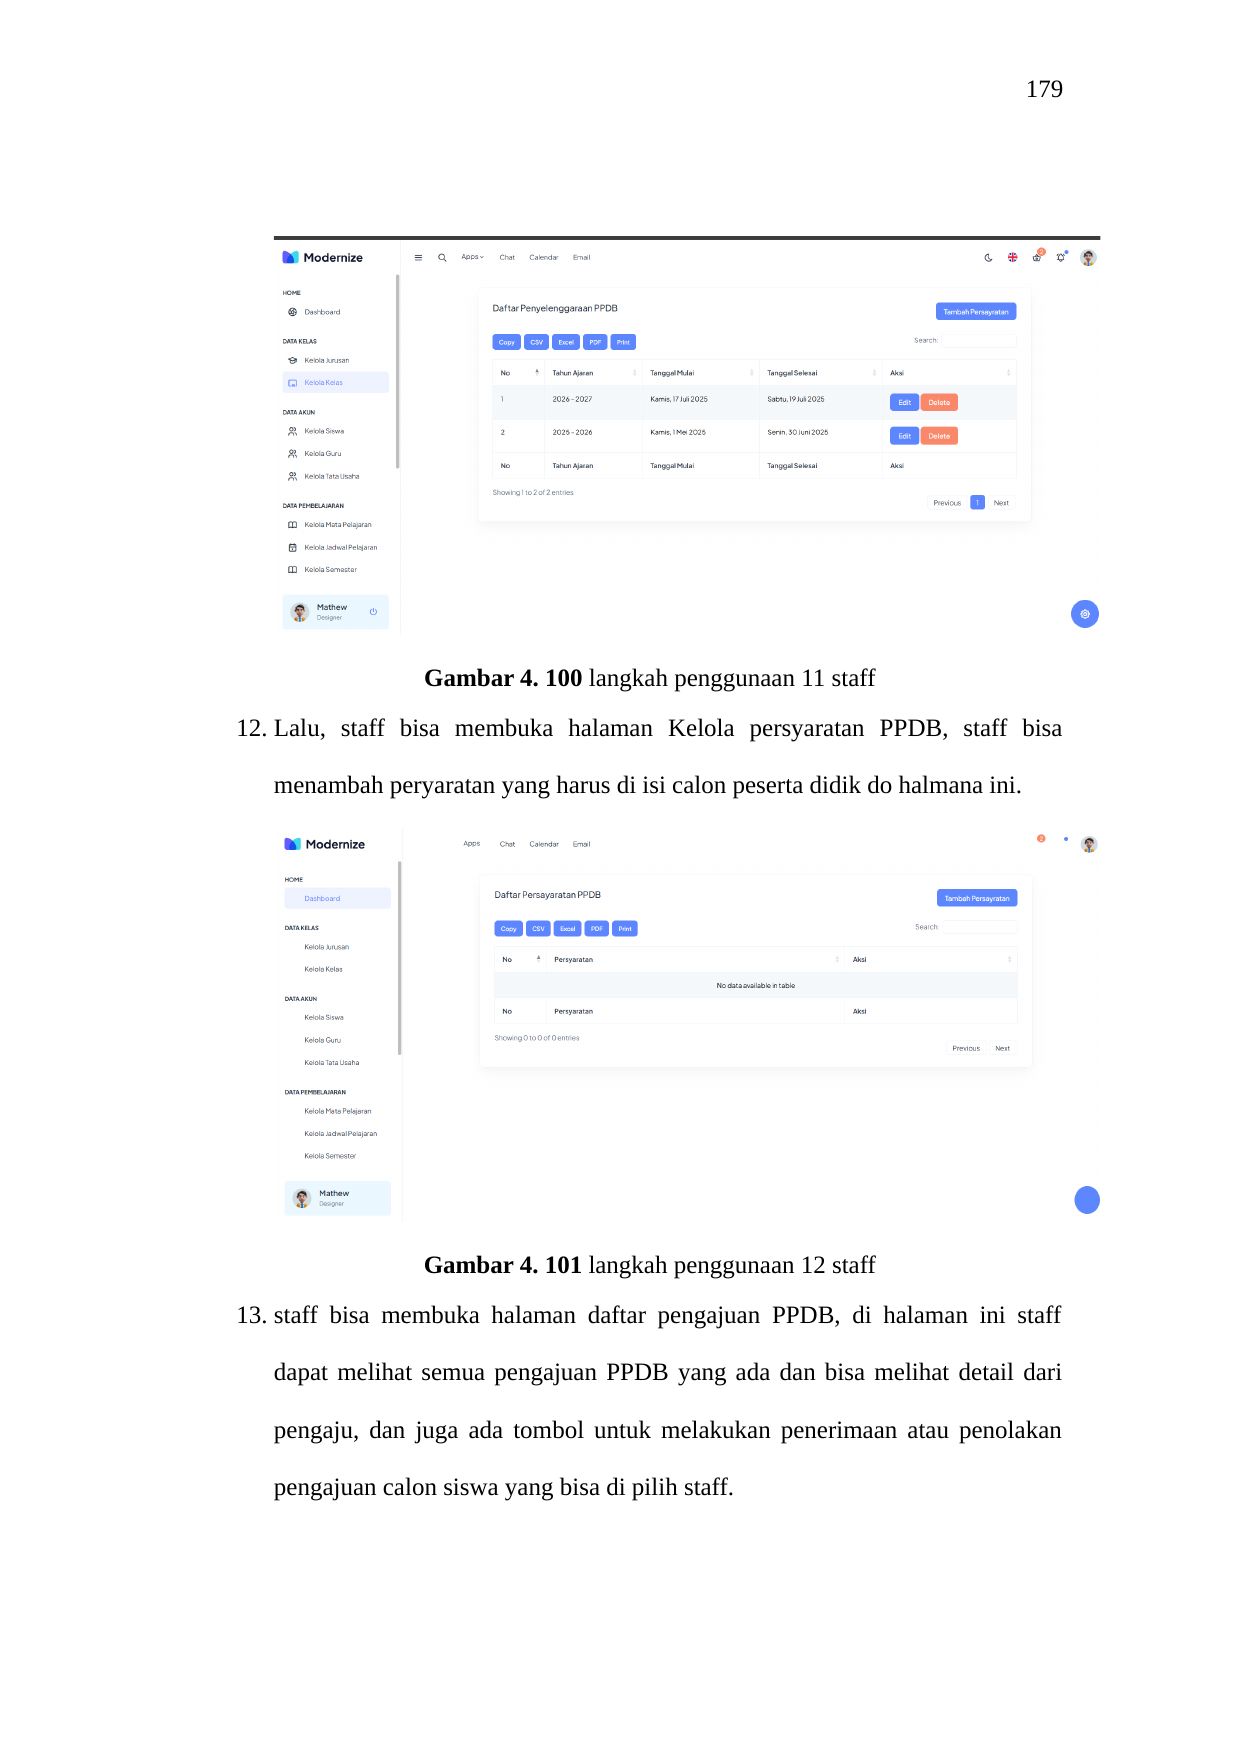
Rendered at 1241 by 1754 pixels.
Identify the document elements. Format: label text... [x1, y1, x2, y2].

list Lalu, staff bisa membuka halaman Kelola persyaratan PPDB, staff bisa menambah peryaratan yang harus di isi calon peserta didik do halmana ini. [236, 713, 1063, 799]
picture [273, 236, 1101, 635]
list staff bisa membuka halaman daftar pengajuan PPDB, di halaman ini staff dapat melihat semua pengajuan PPDB yang ada dan bisa melihat detail dari pengaju, dan juga ada tombol untuk melakukan penerimaan atau penolakan pengajuan calon siswa yang bisa di pilih staff. [236, 1300, 1063, 1501]
picture [273, 828, 1101, 1222]
